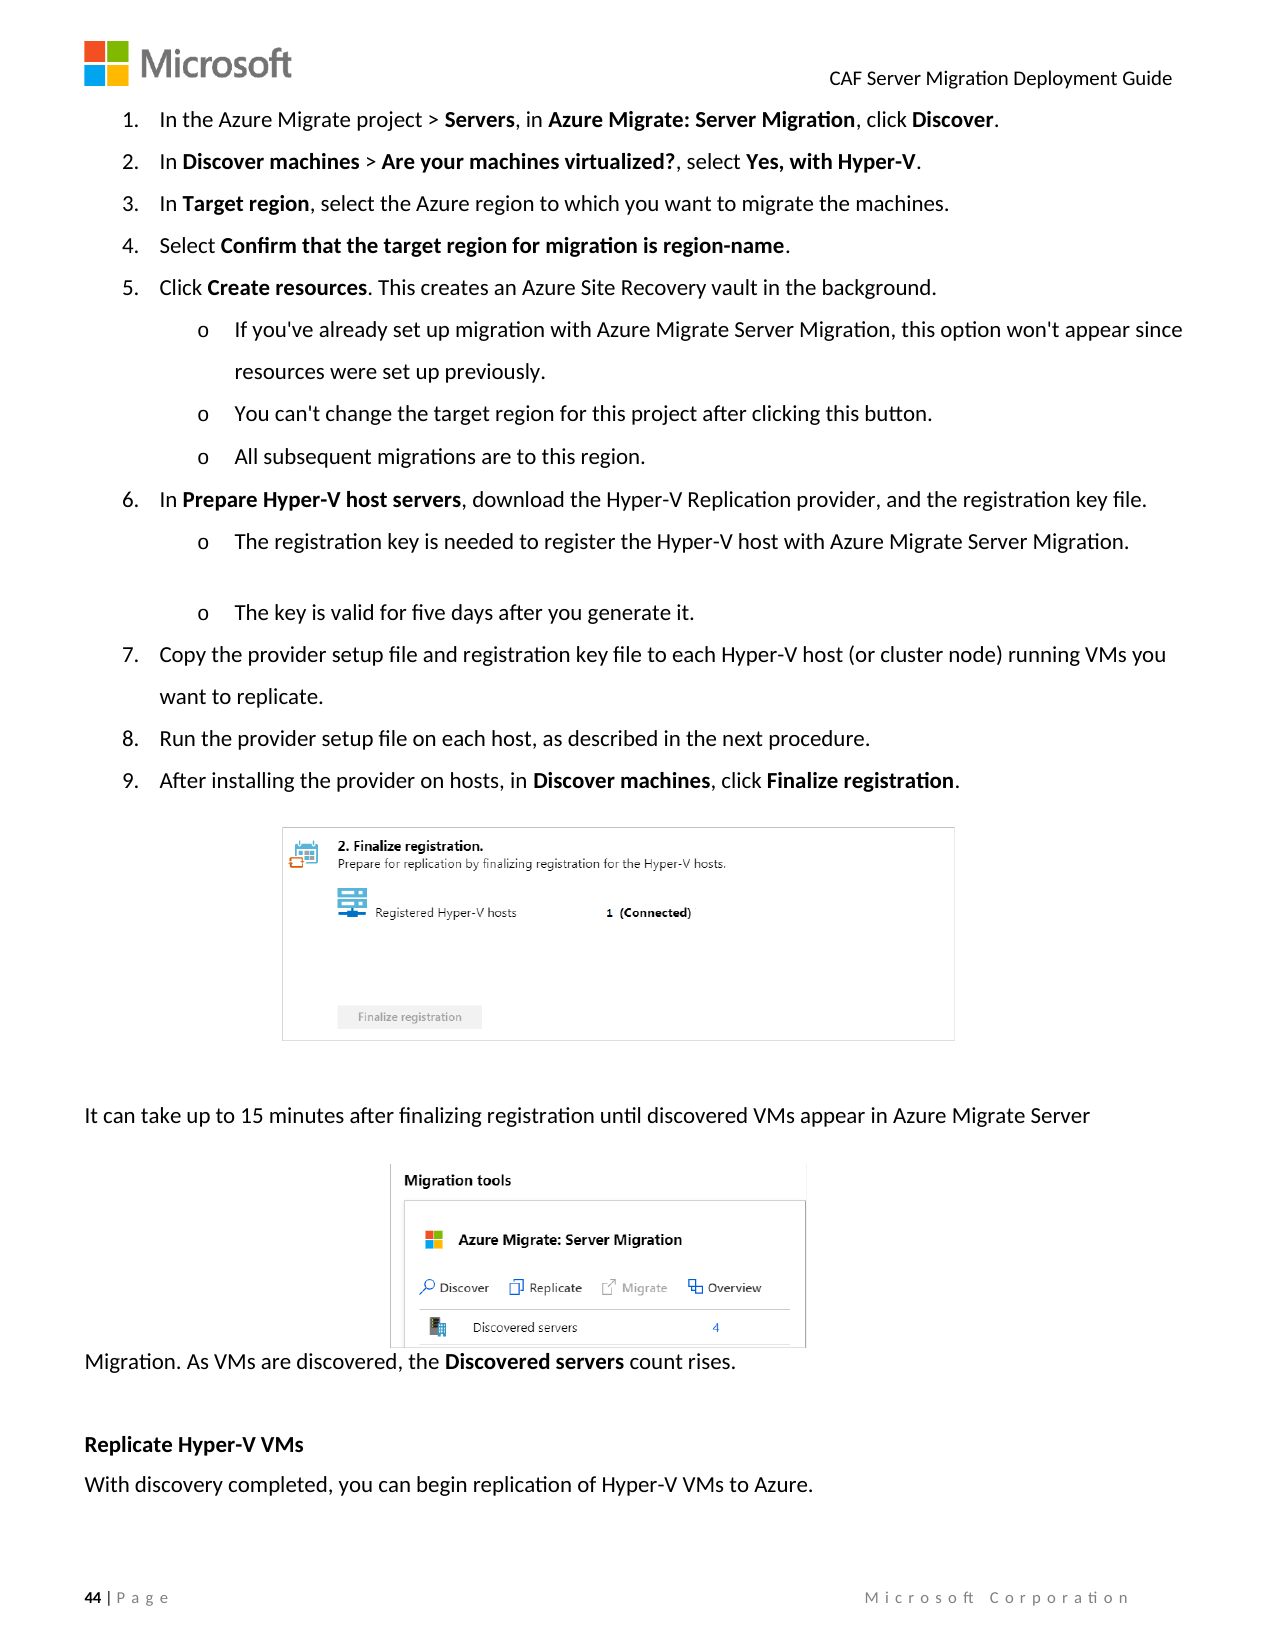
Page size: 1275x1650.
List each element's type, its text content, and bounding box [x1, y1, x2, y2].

list After installing the provider on hosts, in Discover machines, click Finalize registration. [122, 766, 1191, 794]
list The key is valid for five days after you generate it. [197, 570, 1191, 626]
list In the Azure Migrate project > Servers, in Azure Migrate: Server Migration, click Discover. [122, 105, 1191, 133]
list Copy the provider setup file and registration key file to each Hyper-V host (or cluster node) running VMs you want to replicate. [122, 640, 1191, 710]
list Run the provider setup file on each host, as described in the next procedure. [122, 724, 1191, 752]
picture [390, 1164, 807, 1348]
picture [282, 827, 955, 1041]
text Replicate Hyper-V VMs [84, 1430, 1191, 1458]
list All subsequent migrations are to this region. [197, 442, 1191, 471]
list In Prepare Hyper-V host servers, download the Hyper-V Replication provider, and the registration key file. [122, 485, 1191, 513]
text With discovery completed, you can begin replication of Hyper-V VMs to Azure. [84, 1470, 1191, 1498]
list Click Create resources. This creates an Azure Site Recovery vault in the background. [122, 273, 1191, 301]
list Select Confirm that the target region for migration is region-name. [122, 231, 1191, 259]
list In Discover machines > Are your machines virtualized?, select Yes, with Hyper-V. [122, 147, 1191, 175]
list In Target region, select the Azure region to which you want to migrate the machines. [122, 189, 1191, 217]
list If you've already set up migration with Azure Migrate Server Migration, this option won't appear since resources were set up previously. [197, 315, 1191, 385]
list You can't change the target region for this project after clicking this button. [197, 399, 1191, 428]
picture [84, 41, 292, 86]
list The registration key is needed to register the Hyper-V host with Azure Migrate Server Migration. [197, 527, 1191, 556]
